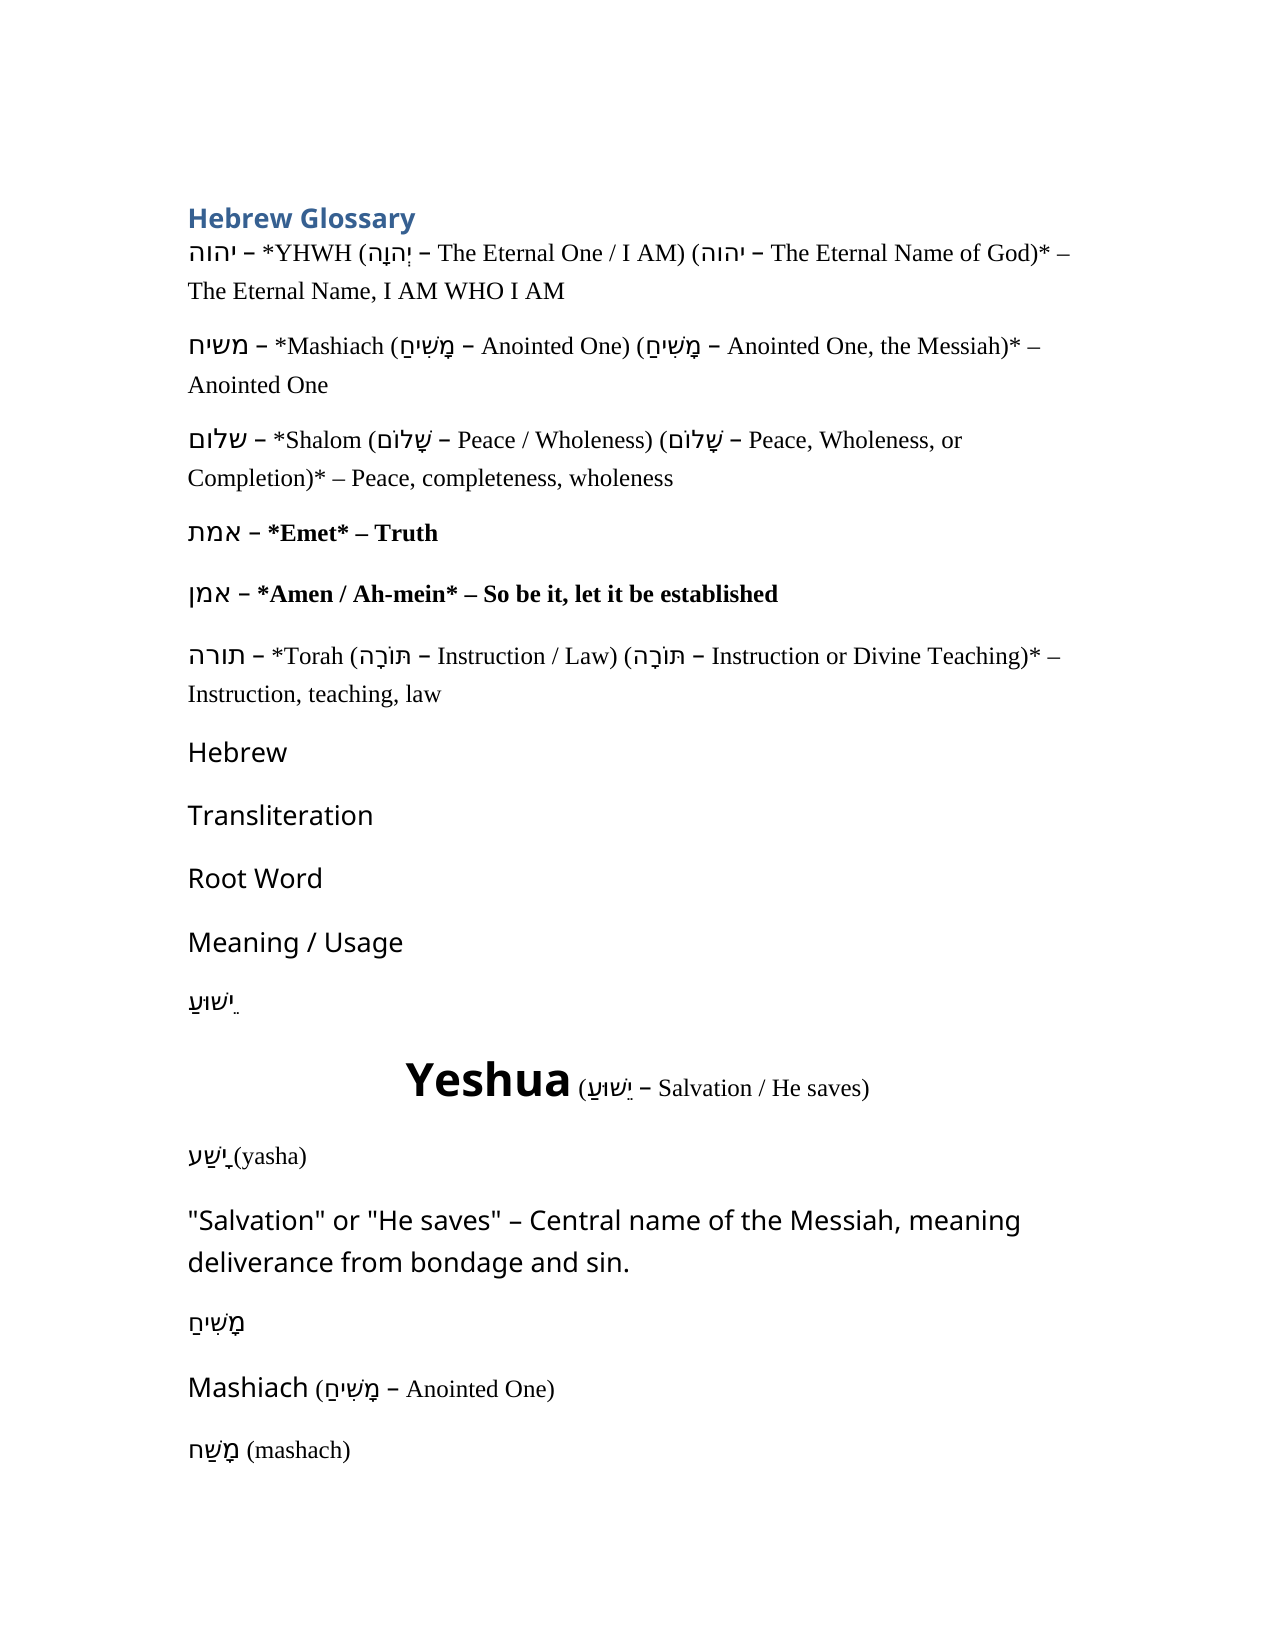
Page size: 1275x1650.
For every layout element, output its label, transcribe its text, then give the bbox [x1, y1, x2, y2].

text Meaning / Usage [187, 923, 1087, 960]
text Mashiach (מָשִׁיחַ – Anointed One) [187, 1368, 1087, 1408]
text יֵשׁוּעַ [187, 986, 1087, 1022]
text Root Word [187, 860, 1087, 897]
text אמת – *Emet* – Truth [187, 517, 1087, 552]
text משיח – *Mashiach (מָשִׁיחַ – Anointed One) (מָשִׁיחַ – Anointed One, the Messiah)* – Anointed One [187, 330, 1087, 399]
text "Salvation" or "He saves" – Central name of the Messiah, meaning deliverance from bondage and sin. [187, 1201, 1087, 1281]
text מָשִׁיחַ [187, 1307, 1087, 1342]
text תורה – *Torah (תּוֹרָה – Instruction / Law) (תּוֹרָה – Instruction or Divine Teaching)* – Instruction, teaching, law [187, 640, 1087, 708]
text שלום – *Shalom (שָׁלוֹם – Peace / Wholeness) (שָׁלוֹם – Peace, Wholeness, or Completion)* – Peace, completeness, wholeness [187, 424, 1087, 492]
text מָשַׁח (mashach) [187, 1434, 1087, 1469]
text Transliteration [187, 797, 1087, 833]
subtitle Hebrew Glossary [187, 200, 1087, 237]
text אמן – *Amen / Ah-mein* – So be it, let it be established [187, 578, 1087, 614]
text Yeshua (יֵשׁוּעַ – Salvation / He saves) [187, 1048, 1087, 1110]
text Hebrew [187, 733, 1087, 770]
text יהוה – *YHWH (יְהוָה – The Eternal One / I AM) (יהוה – The Eternal Name of God)* – The Eternal Name, I AM WHO I AM [187, 237, 1087, 305]
text יָשַׁע (yasha) [187, 1140, 1087, 1175]
